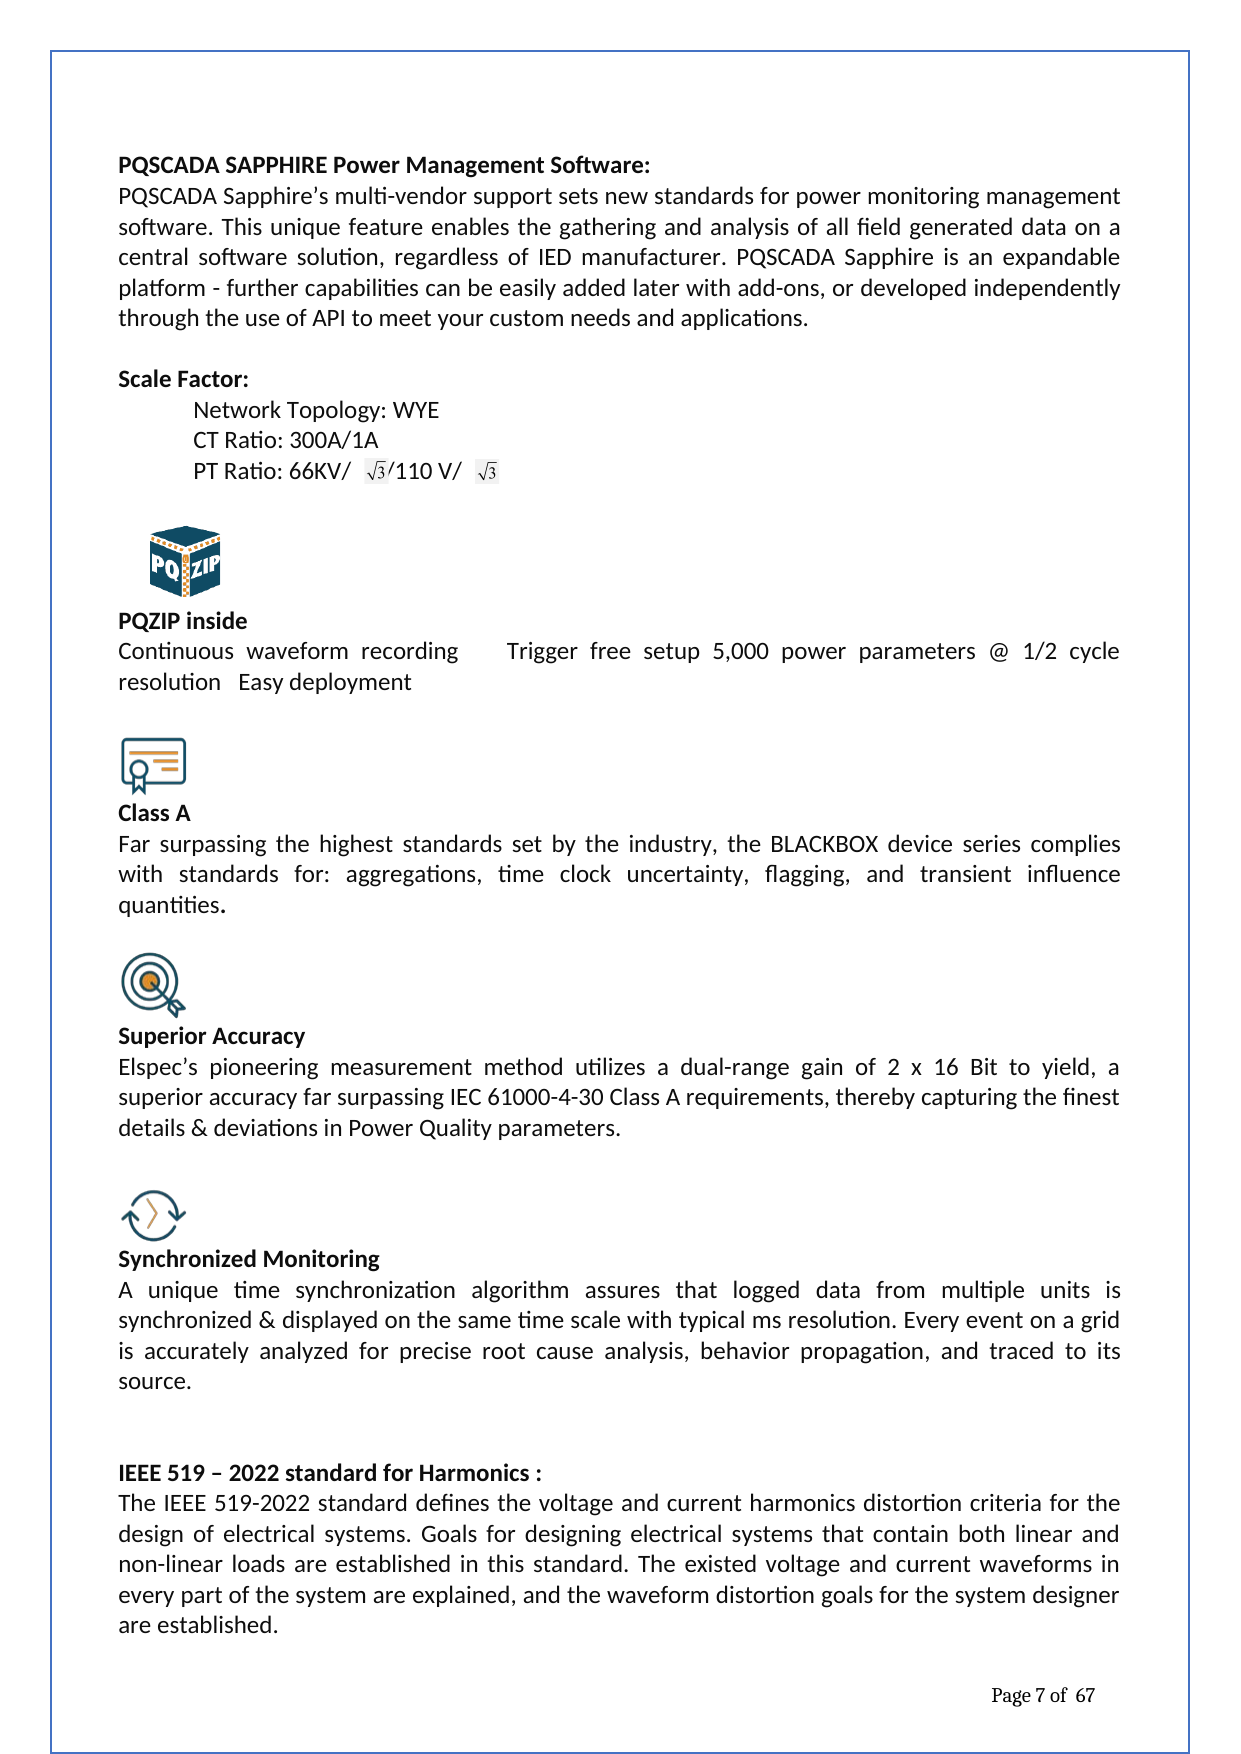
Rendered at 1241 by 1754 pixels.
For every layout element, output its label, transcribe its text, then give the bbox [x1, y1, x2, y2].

text IEEE 519 – 2022 standard for Harmonics : [118, 1457, 1122, 1487]
text Superior Accuracy [118, 1020, 1122, 1051]
text PQSCADA Sapphire’s multi-vendor support sets new standards for power monitoring management software. This unique feature enables the gathering and analysis of all field generated data on a central software solution, regardless of IED manufacturer. PQSCADA Sapphire is an expandable platform - further capabilities can be easily added later with add-ons, or developed independently through the use of API to meet your custom needs and applications. [118, 180, 1122, 333]
picture [118, 1172, 189, 1244]
text Scale Factor: [118, 363, 1122, 394]
text The IEEE 519-2022 standard defines the voltage and current harmonics distortion criteria for the design of electrical systems. Goals for designing electrical systems that contain both linear and non-linear loads are established in this standard. The existed voltage and current waveforms in every part of the system are explained, and the waveform distortion goals for the system designer are established. [118, 1487, 1122, 1640]
text Continuous waveform recording Trigger free setup 5,000 power parameters @ 1/2 cycle resolution Easy deployment [118, 636, 1122, 697]
picture [118, 727, 189, 798]
text Synchronized Monitoring [118, 1243, 1122, 1274]
text Far surpassing the highest standards set by the industry, the BLACKBOX device series complies with standards for: aggregations, time clock uncertainty, flagging, and transient influence quantities. [118, 828, 1122, 919]
text PQZIP inside [118, 605, 1122, 636]
picture [364, 458, 389, 484]
text Class A [118, 797, 1122, 828]
text PT Ratio: 66KV/ /110 V/ [193, 455, 1122, 485]
text Network Topology: WYE [193, 394, 1122, 424]
text Elspec’s pioneering measurement method utilizes a dual-range gain of 2 x 16 Bit to yield, a superior accuracy far surpassing IEC 61000-4-30 Class A requirements, thereby capturing the finest details & deviations in Power Quality parameters. [118, 1051, 1122, 1142]
picture [149, 525, 221, 597]
text PQSCADA SAPPHIRE Power Management Software: [118, 150, 1122, 180]
text A unique time synchronization algorithm assures that logged data from multiple units is synchronized & displayed on the same time scale with typical ms resolution. Every event on a grid is accurately analyzed for precise root cause analysis, behavior propagation, and traced to its source. [118, 1274, 1122, 1396]
picture [118, 950, 189, 1021]
picture [475, 459, 500, 484]
text CT Ratio: 300A/1A [193, 424, 1122, 455]
